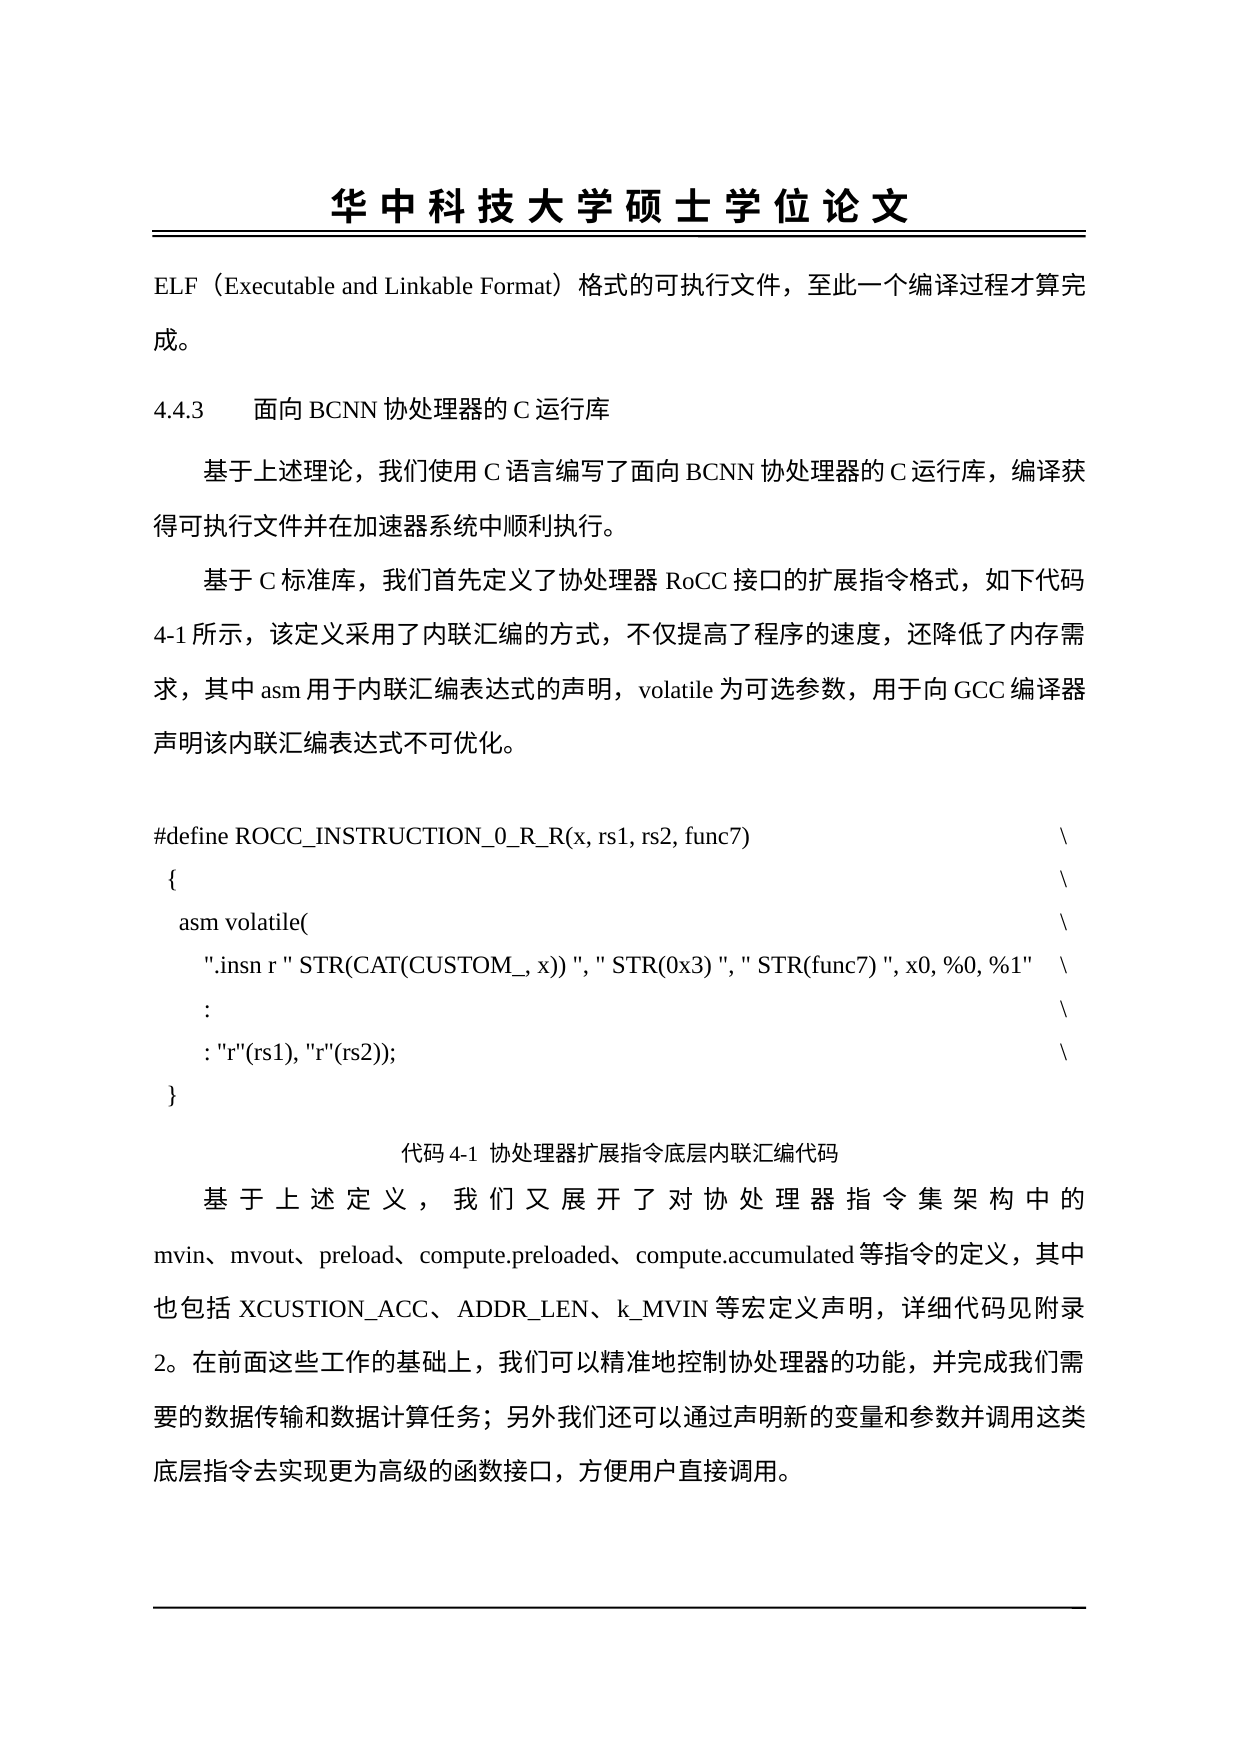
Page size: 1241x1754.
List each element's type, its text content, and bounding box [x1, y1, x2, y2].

text : \ [153, 994, 1087, 1022]
text ".insn r " STR(CAT(CUSTOM_, x)) ", " STR(0x3) ", " STR(func7) ", x0, %0, %1" \ [153, 951, 1087, 979]
text : "r"(rs1), "r"(rs2)); \ [153, 1037, 1087, 1066]
text #define ROCC_INSTRUCTION_0_R_R(x, rs1, rs2, func7) \ [153, 821, 1087, 850]
text 代码4-1 协处理器扩展指令底层内联汇编代码 [153, 1136, 1087, 1167]
text 基于C标准库，我们首先定义了协处理器RoCC接口的扩展指令格式，如下代码4-1所示，该定义采用了内联汇编的方式，不仅提高了程序的速度，还降低了内存需求，其中asm用于内联汇编表达式的声明，volatile为可选参数，用于向GCC编译器声明该内联汇编表达式不可优化。 [153, 561, 1087, 760]
text { \ [153, 864, 1087, 893]
text asm volatile( \ [153, 907, 1087, 936]
text } [153, 1080, 1087, 1109]
text 基于上述理论，我们使用C语言编写了面向BCNN协处理器的C运行库，编译获得可执行文件并在加速器系统中顺利执行。 [153, 452, 1087, 542]
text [153, 266, 1087, 356]
subtitle 面向BCNN协处理器的C运行库 [153, 389, 1087, 425]
text 基于上述定义，我们又展开了对协处理器指令集架构中的mvin、mvout、preload、compute.preloaded、compute.accumulated等指令的定义，其中也包括XCUSTION_ACC、ADDR_LEN、k_MVIN等宏定义声明，详细代码见附录2。在前面这些工作的基础上，我们可以精准地控制协处理器的功能，并完成我们需要的数据传输和数据计算任务；另外我们还可以通过声明新的变量和参数并调用这类底层指令去实现更为高级的函数接口，方便用户直接调用。 [153, 1180, 1087, 1488]
